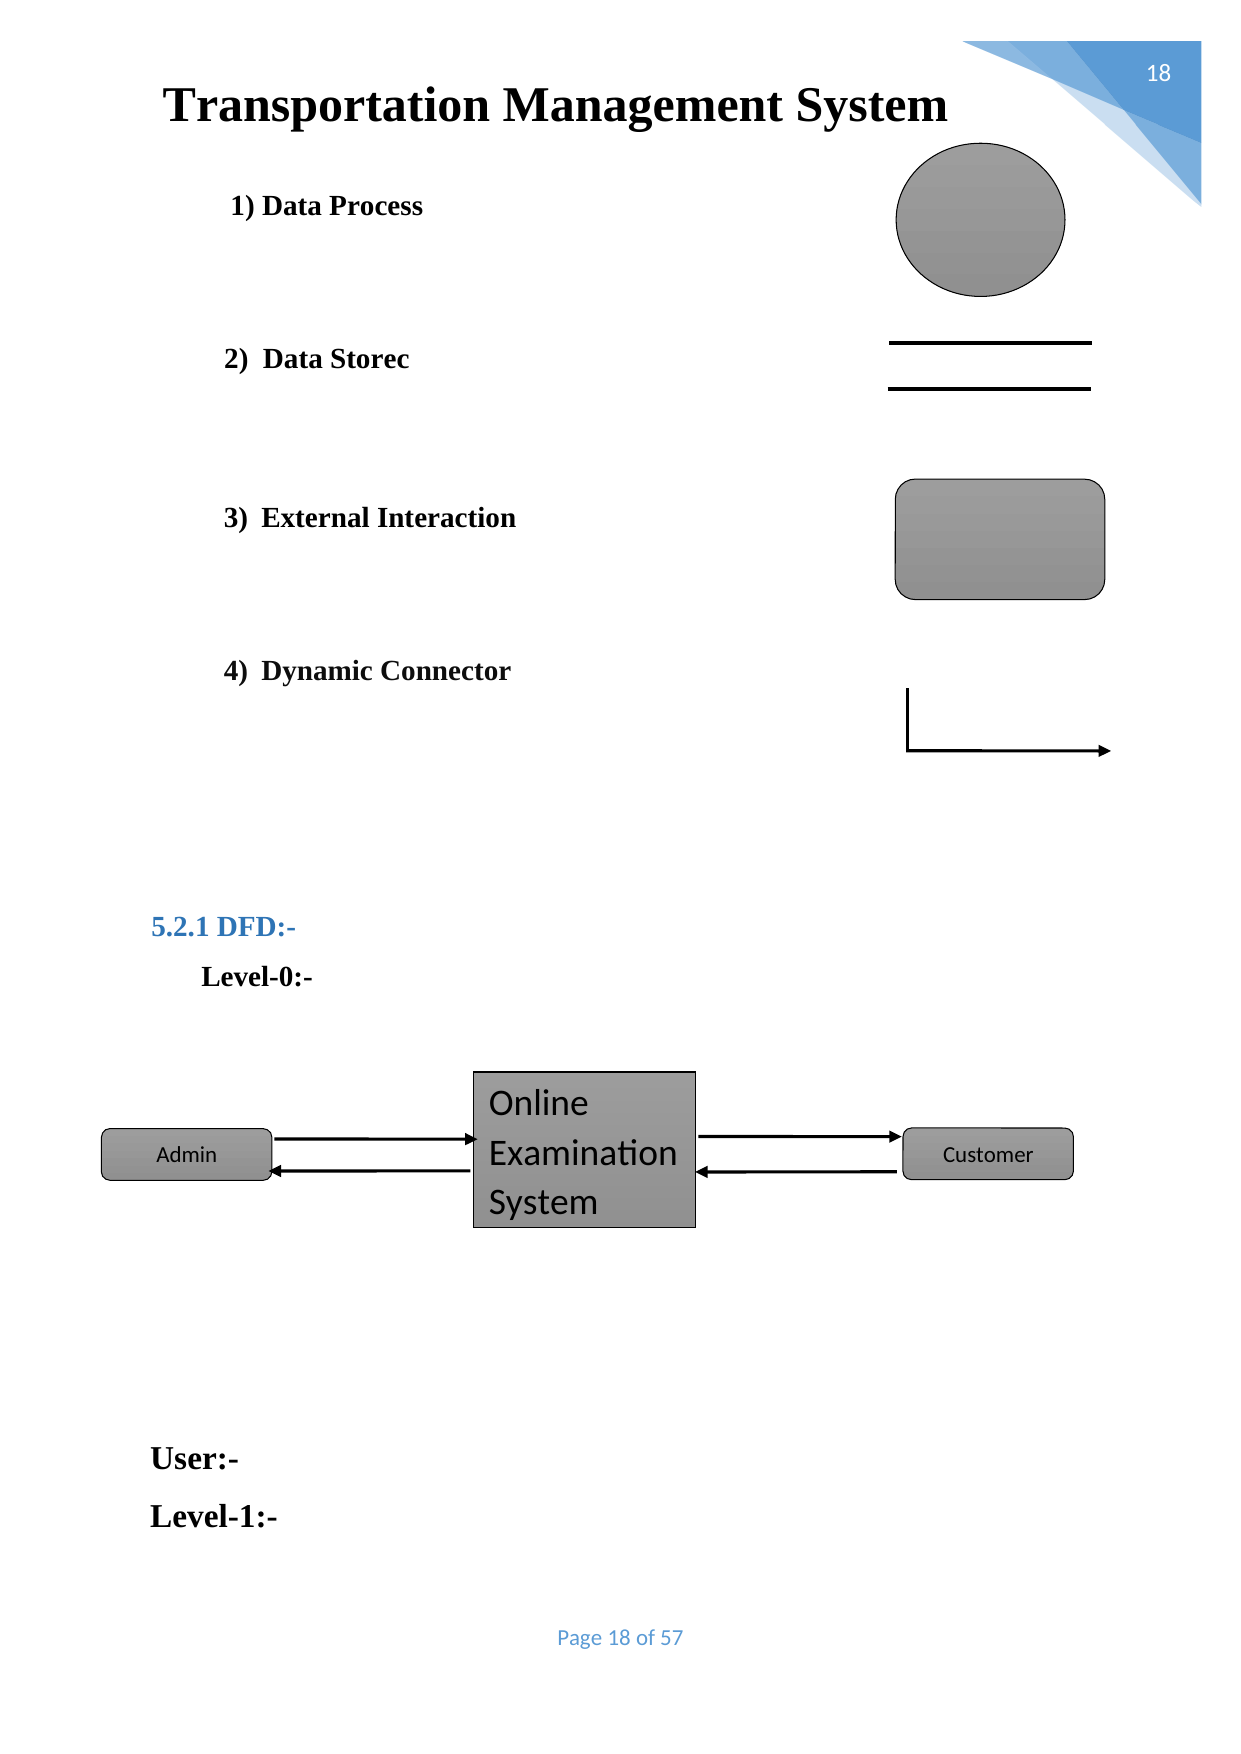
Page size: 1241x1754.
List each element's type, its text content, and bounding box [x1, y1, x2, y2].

text 2) Data Storec [187, 341, 1090, 375]
text Level-0:- [150, 959, 1090, 992]
picture [962, 41, 1202, 207]
list External Interaction [223, 500, 894, 533]
text 1) Data Process [150, 188, 902, 222]
subtitle 5.2.1 DFD:- [151, 909, 337, 943]
text Level-1:- [150, 1496, 1090, 1534]
list Dynamic Connector [223, 653, 1090, 686]
text User:- [150, 1438, 1090, 1476]
